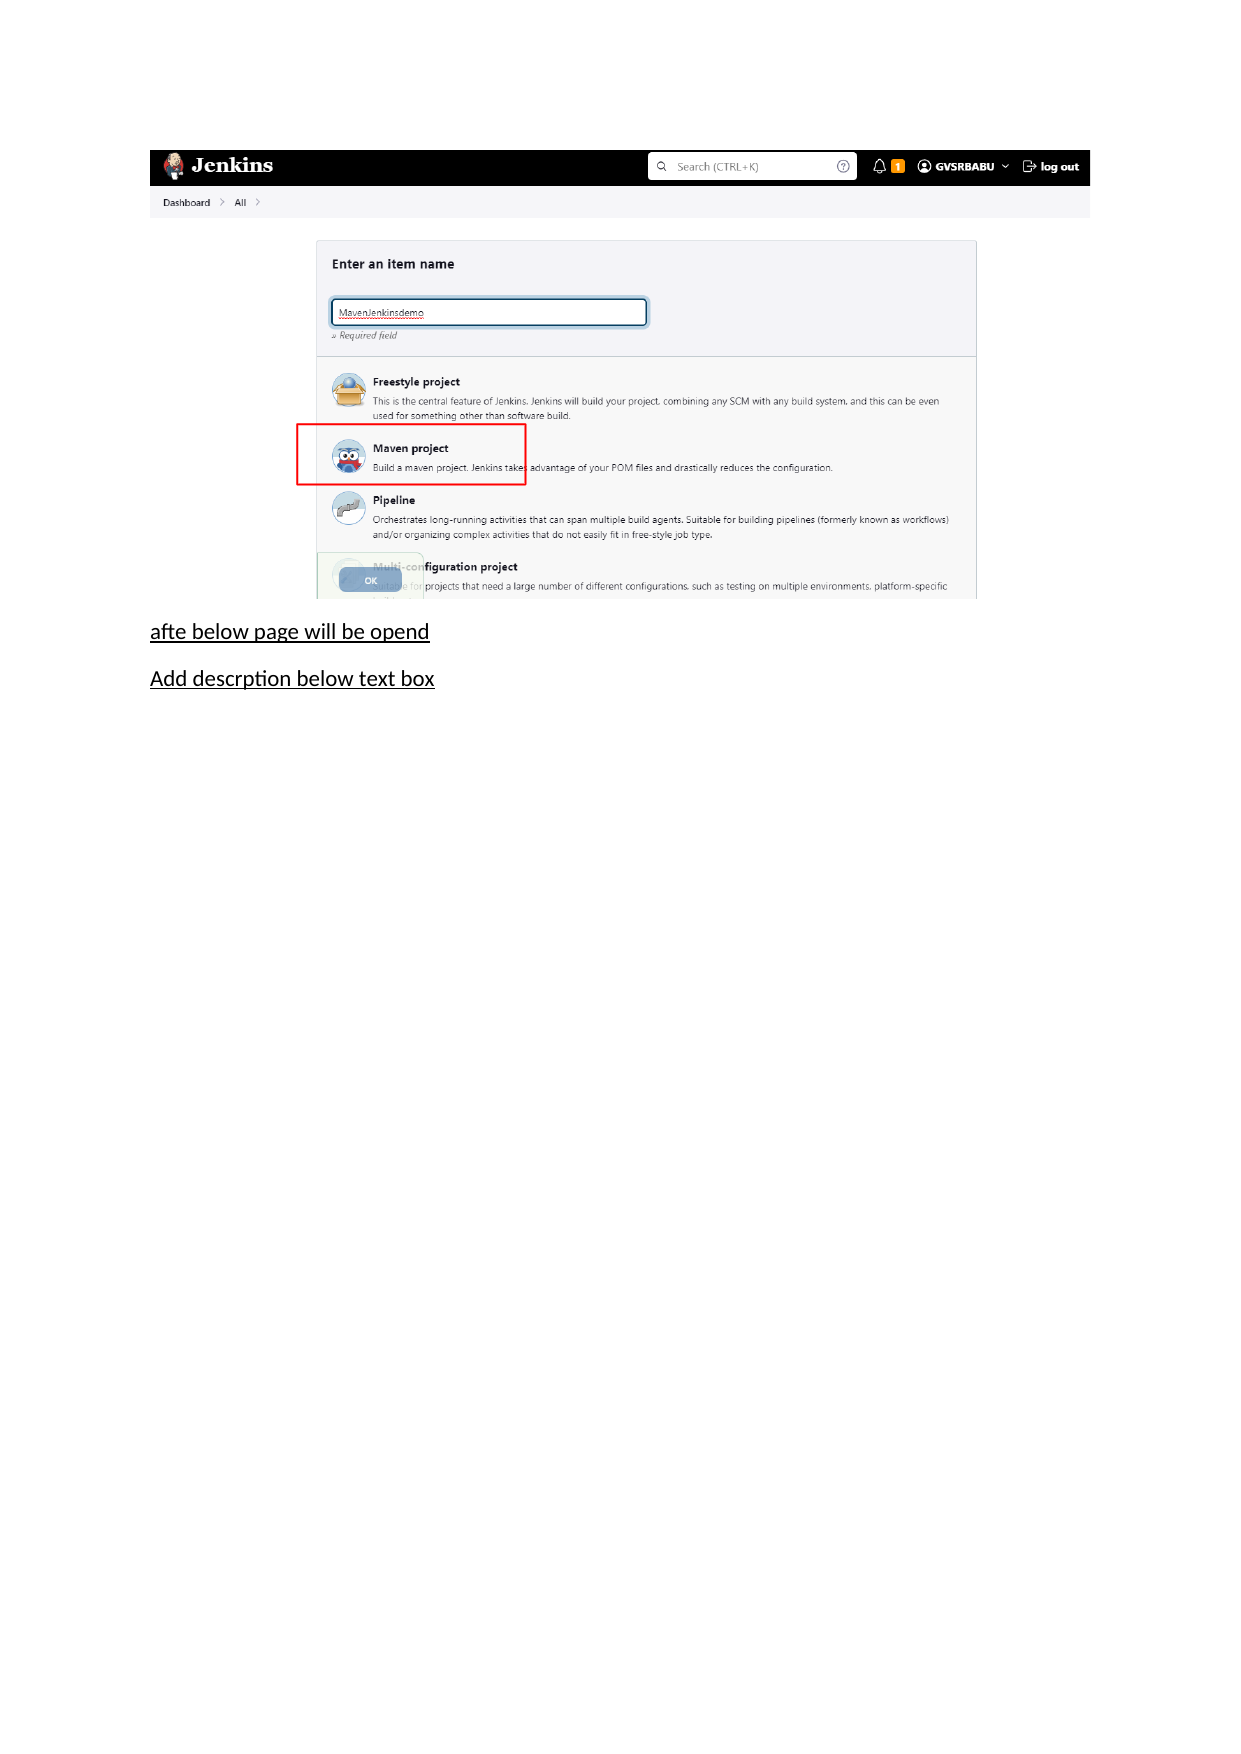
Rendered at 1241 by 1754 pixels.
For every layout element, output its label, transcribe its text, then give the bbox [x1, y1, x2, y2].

text afte below page will be opend [150, 617, 1090, 645]
picture [150, 150, 1091, 599]
text Add descrption below text box [150, 664, 1090, 692]
